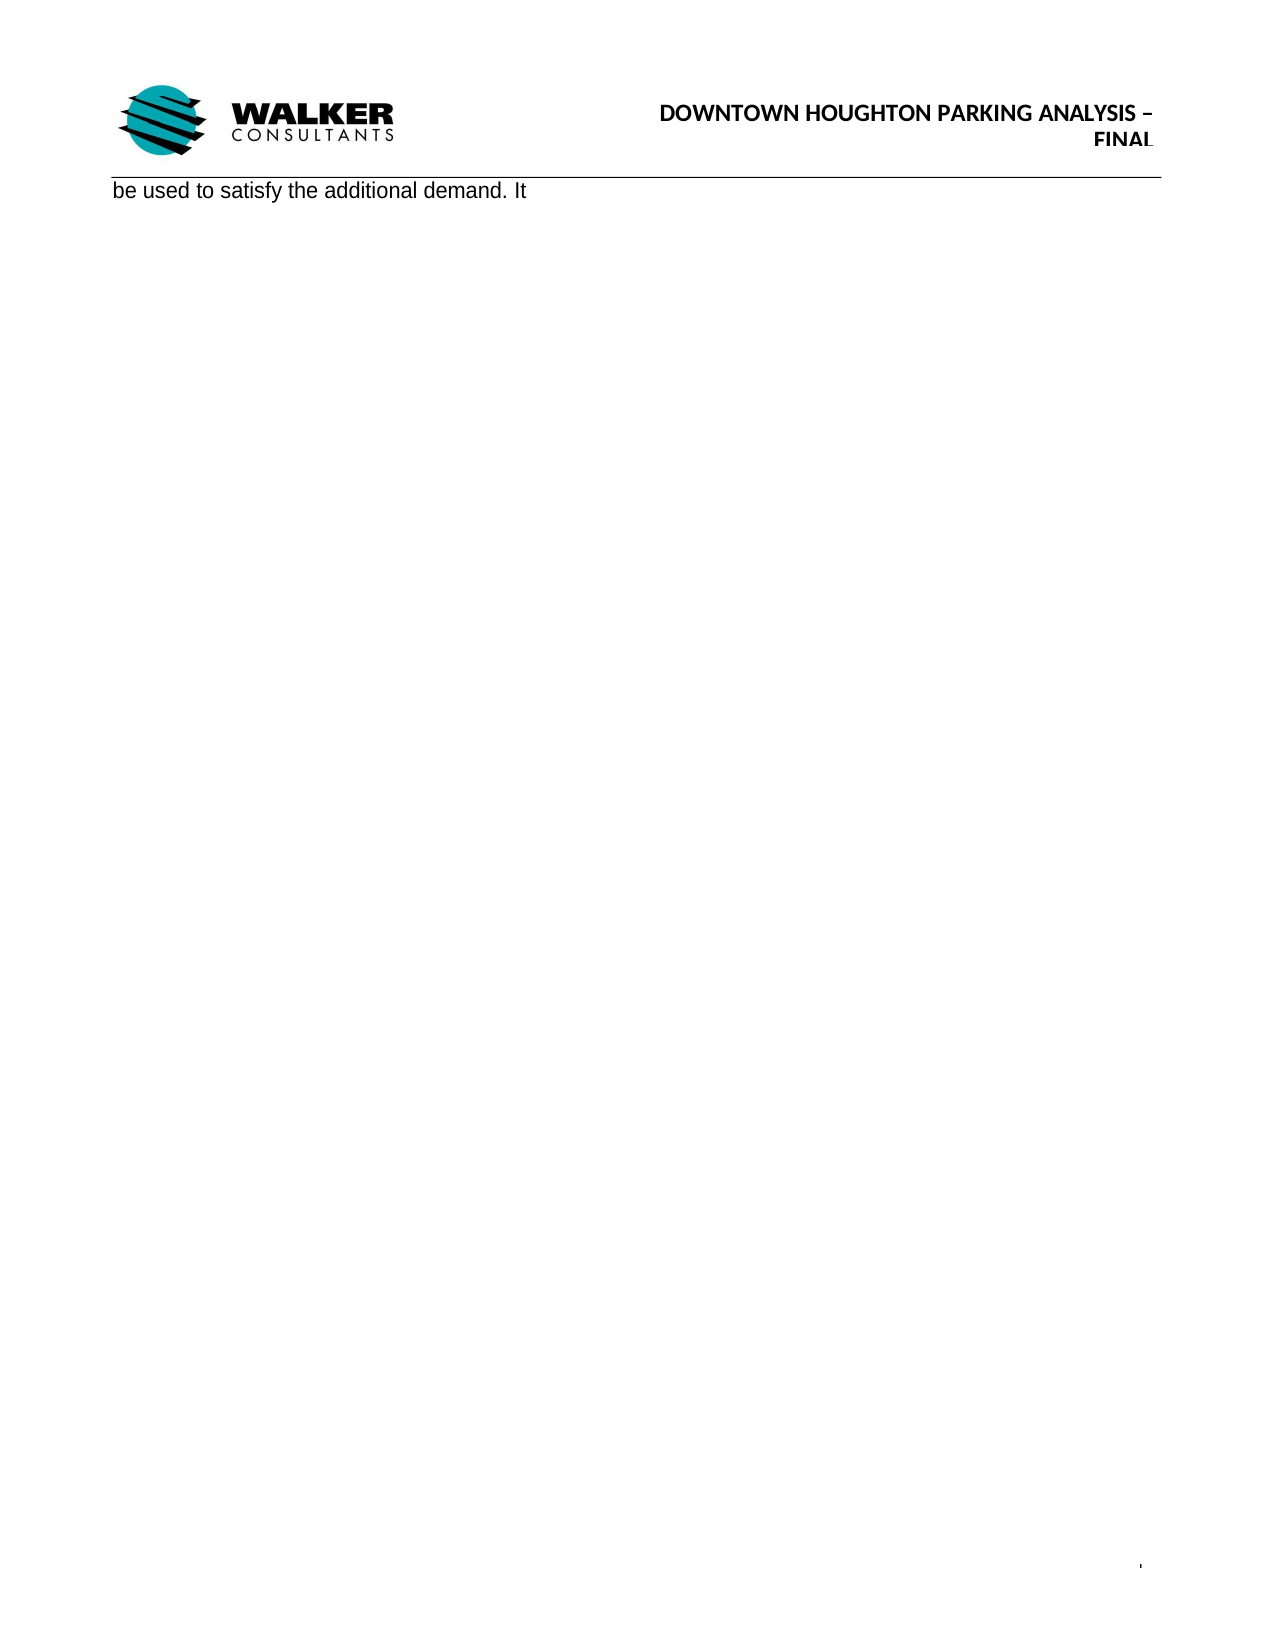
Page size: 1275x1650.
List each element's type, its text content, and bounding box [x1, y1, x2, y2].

picture [116, 82, 397, 163]
